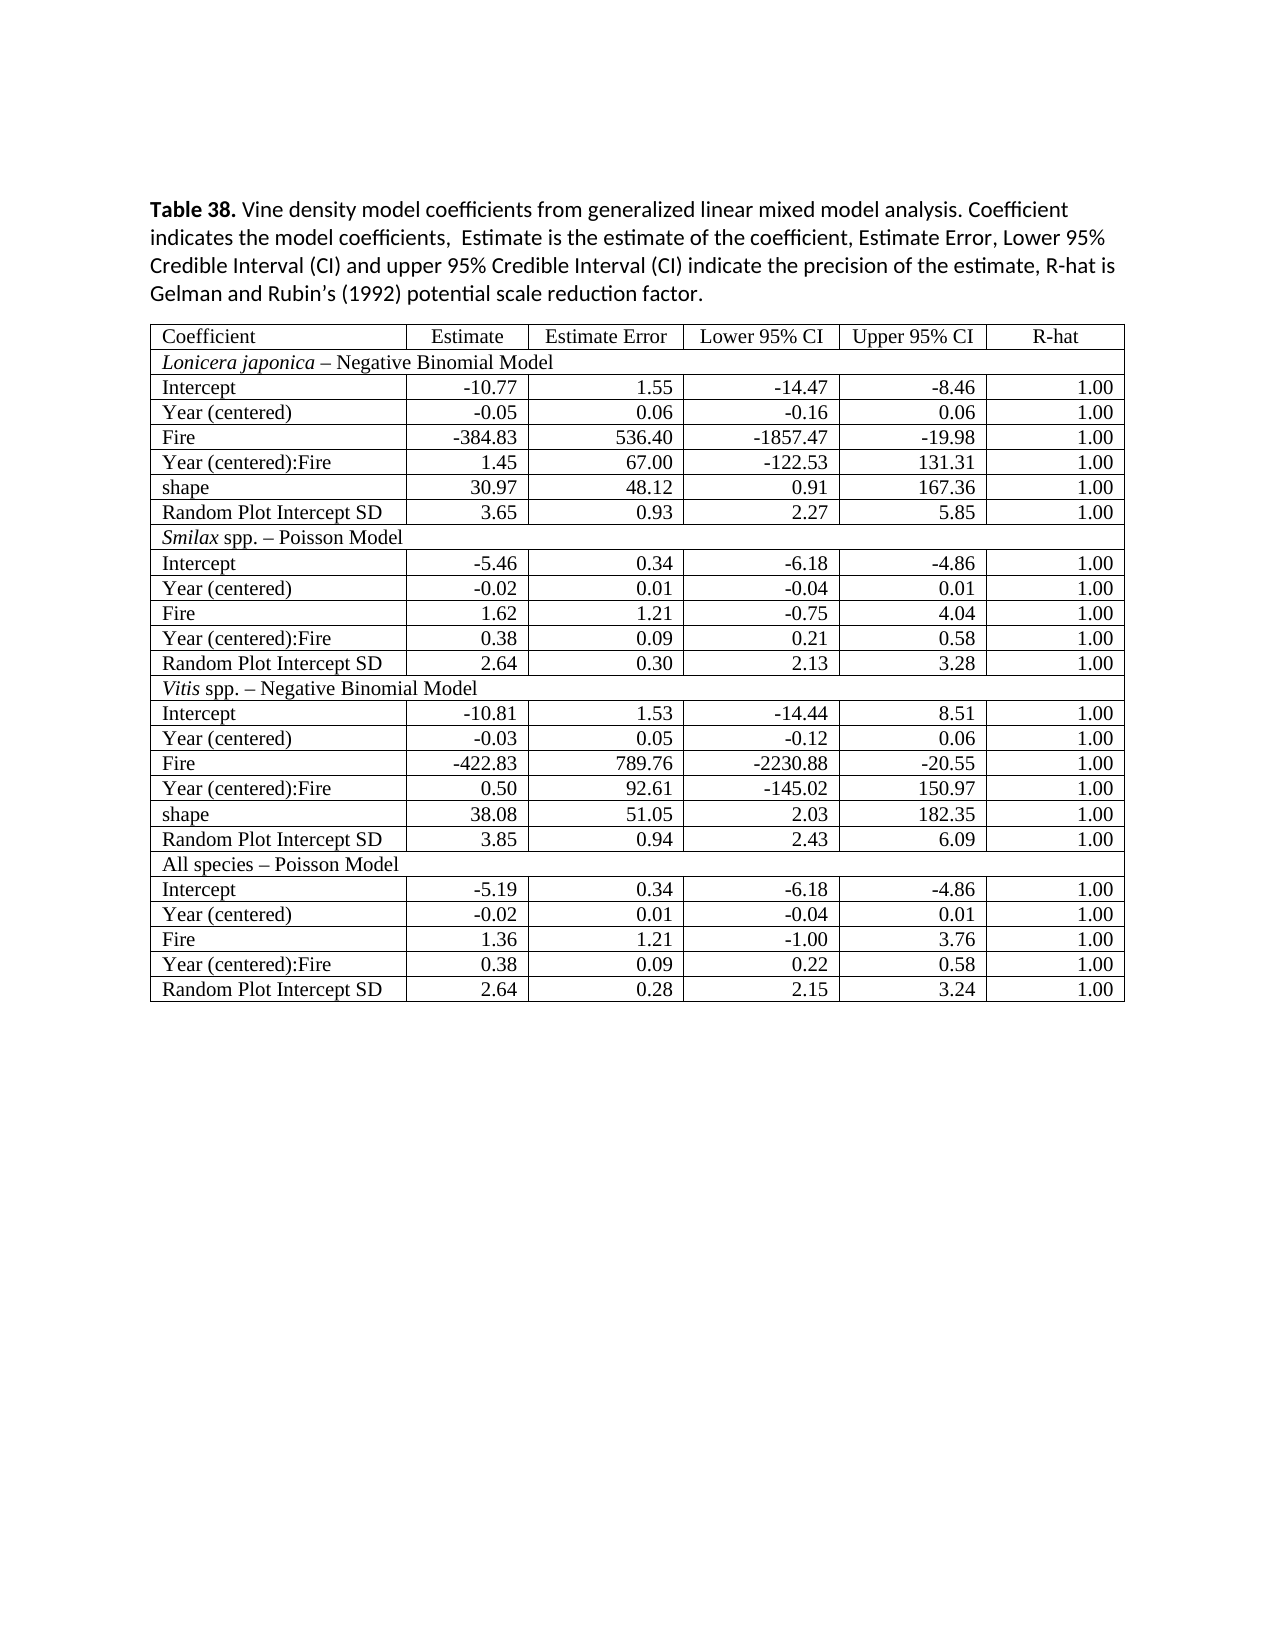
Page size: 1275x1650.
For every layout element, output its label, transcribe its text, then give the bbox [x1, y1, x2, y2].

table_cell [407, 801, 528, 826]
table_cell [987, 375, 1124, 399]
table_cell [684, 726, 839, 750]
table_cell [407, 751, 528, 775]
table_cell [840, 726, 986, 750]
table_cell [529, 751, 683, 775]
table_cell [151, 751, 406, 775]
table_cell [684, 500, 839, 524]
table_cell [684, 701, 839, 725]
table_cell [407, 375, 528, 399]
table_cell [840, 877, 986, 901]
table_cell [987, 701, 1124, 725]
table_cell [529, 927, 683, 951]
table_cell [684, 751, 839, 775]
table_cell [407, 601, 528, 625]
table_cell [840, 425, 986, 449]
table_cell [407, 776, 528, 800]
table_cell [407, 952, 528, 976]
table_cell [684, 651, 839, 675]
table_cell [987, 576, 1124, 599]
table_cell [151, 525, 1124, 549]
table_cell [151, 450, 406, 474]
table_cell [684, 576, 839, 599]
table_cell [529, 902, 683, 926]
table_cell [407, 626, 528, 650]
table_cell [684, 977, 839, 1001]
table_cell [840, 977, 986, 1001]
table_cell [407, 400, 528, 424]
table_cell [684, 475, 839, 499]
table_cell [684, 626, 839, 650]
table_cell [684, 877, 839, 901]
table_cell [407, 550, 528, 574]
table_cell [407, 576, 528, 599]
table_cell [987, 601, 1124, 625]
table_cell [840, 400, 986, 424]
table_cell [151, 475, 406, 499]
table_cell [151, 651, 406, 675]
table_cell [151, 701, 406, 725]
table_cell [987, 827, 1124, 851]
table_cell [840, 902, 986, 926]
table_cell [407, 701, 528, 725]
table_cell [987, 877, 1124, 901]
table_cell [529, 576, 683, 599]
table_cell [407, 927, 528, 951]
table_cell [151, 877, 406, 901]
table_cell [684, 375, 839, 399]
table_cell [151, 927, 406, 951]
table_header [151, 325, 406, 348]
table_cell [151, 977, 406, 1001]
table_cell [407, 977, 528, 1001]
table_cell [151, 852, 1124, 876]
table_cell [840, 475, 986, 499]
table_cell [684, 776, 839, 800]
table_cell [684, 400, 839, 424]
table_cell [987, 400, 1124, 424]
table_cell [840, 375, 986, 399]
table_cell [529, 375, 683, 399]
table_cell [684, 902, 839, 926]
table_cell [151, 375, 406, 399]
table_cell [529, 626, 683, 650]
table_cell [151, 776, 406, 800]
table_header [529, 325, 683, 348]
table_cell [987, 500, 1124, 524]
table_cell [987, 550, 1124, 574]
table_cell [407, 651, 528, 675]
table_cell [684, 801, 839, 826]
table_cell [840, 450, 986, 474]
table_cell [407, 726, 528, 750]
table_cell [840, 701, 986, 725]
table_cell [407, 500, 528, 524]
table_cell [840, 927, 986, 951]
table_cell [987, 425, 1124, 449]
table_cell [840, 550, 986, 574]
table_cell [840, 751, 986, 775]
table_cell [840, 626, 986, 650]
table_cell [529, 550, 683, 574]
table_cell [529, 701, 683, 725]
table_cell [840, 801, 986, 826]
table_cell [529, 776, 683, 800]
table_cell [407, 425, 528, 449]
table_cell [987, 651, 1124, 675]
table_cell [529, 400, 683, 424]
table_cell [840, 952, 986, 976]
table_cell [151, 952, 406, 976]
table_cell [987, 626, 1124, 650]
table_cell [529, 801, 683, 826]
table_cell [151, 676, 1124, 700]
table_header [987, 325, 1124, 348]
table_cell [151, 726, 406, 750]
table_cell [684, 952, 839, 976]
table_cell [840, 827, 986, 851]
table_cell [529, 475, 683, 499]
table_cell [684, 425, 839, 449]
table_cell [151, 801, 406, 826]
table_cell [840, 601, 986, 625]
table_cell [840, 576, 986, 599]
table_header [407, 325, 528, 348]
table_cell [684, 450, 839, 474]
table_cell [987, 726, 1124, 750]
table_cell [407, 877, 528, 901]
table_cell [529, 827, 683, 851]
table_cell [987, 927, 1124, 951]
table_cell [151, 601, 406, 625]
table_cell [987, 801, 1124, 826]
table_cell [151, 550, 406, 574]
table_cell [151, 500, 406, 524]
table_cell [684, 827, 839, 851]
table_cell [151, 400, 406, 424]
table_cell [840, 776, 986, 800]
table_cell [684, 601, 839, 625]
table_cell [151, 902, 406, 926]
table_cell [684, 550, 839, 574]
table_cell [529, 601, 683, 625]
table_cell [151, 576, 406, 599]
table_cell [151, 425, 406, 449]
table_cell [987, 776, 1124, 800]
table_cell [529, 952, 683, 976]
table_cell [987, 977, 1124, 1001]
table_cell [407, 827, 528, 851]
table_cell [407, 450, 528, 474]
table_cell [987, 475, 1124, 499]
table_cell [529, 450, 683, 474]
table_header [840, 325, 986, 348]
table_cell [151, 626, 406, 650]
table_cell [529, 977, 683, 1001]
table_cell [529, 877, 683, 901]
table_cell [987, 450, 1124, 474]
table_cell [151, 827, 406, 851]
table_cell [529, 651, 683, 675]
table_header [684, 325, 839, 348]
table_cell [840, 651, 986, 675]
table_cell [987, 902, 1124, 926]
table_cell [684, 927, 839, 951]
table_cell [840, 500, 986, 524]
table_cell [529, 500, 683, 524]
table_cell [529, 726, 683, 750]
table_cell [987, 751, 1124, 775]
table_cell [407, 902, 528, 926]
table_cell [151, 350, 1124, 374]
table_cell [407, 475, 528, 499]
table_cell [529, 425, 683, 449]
text Table 38. Vine density model coefficients from generalized linear mixed model analysis. Coefficient indicates the model coefficients, Estimate is the estimate of the coefficient, Estimate Error, Lower 95% Credible Interval (CI) and upper 95% Credible Interval (CI) indicate the precision of the estimate, R-hat is Gelman and Rubin’s (1992) potential scale reduction factor. [150, 195, 1125, 307]
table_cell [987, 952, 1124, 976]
